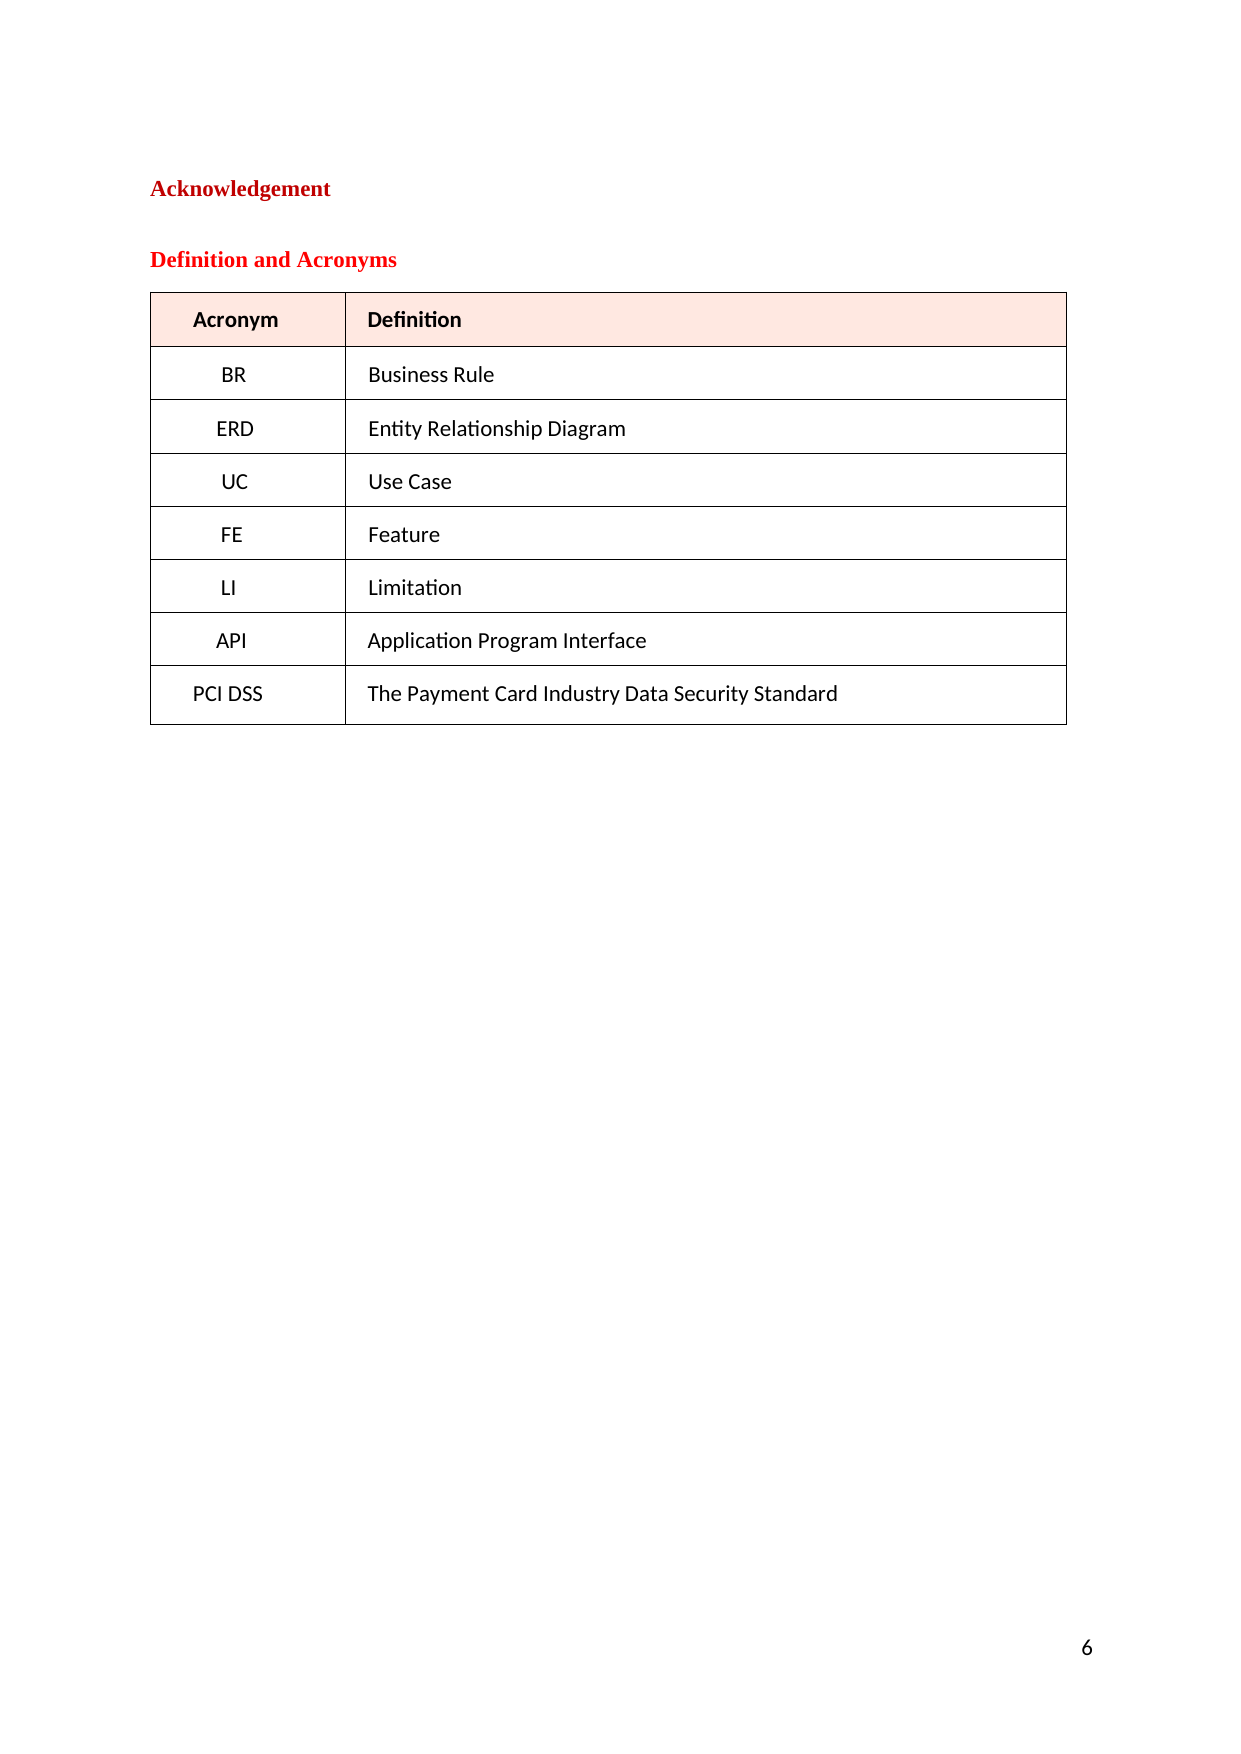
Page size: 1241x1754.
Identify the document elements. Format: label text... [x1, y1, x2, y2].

table_cell Entity Relationship Diagram [346, 400, 1066, 452]
table_cell API [151, 613, 345, 665]
table_header Acronym [151, 293, 345, 346]
table_cell UC [151, 454, 345, 506]
table_cell The Payment Card Industry Data Security Standard [346, 666, 1066, 724]
table_cell LI [151, 560, 345, 612]
table_cell Business Rule [346, 347, 1066, 399]
text Definition and Acronyms [150, 246, 1093, 273]
table_cell Application Program Interface [346, 613, 1066, 665]
table_cell PCI DSS [151, 666, 345, 724]
table_cell Feature [346, 507, 1066, 559]
table_cell Limitation [346, 560, 1066, 612]
subtitle Acknowledgement [150, 175, 1093, 201]
table_cell BR [151, 347, 345, 399]
table_cell FE [151, 507, 345, 559]
table_cell ERD [151, 400, 345, 452]
table_cell Use Case [346, 454, 1066, 506]
table_header Definition [346, 293, 1066, 346]
